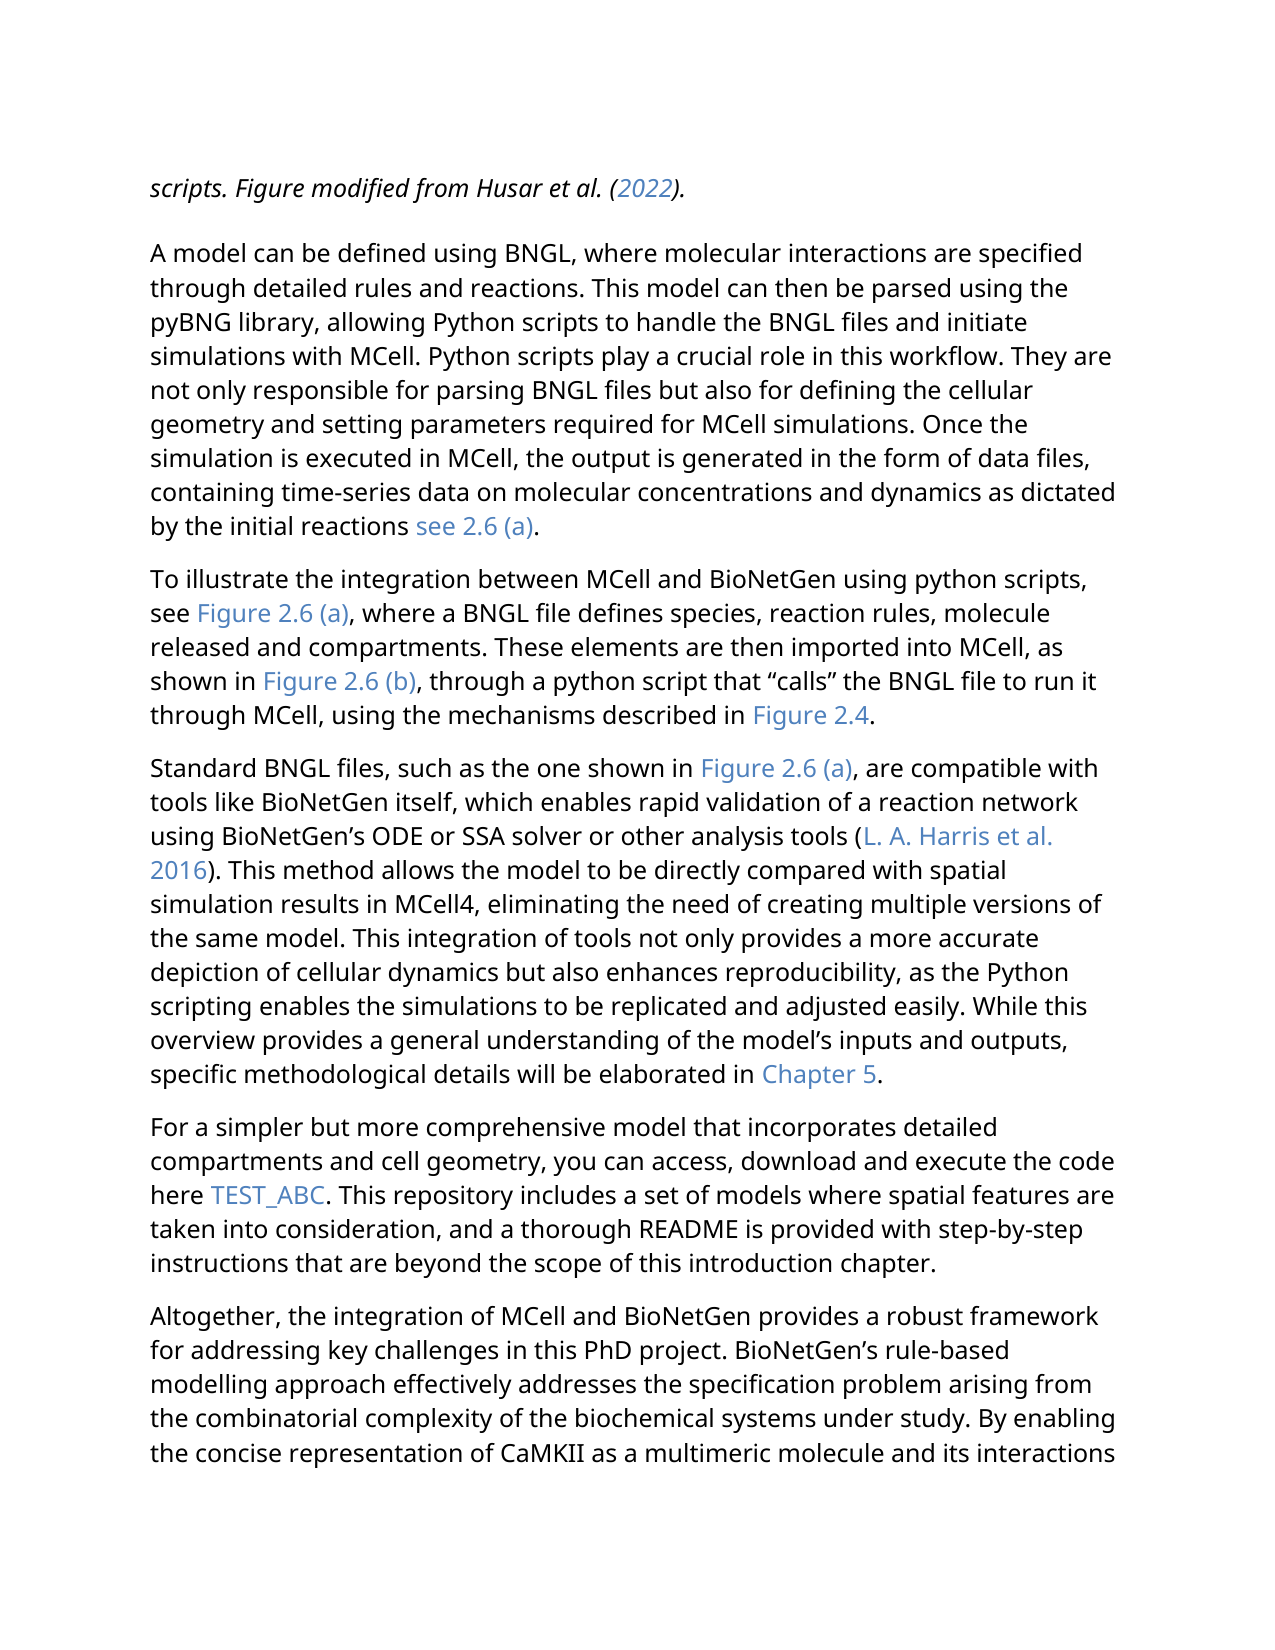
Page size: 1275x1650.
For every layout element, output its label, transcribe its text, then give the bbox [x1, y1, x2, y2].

text For a simpler but more comprehensive model that incorporates detailed compartments and cell geometry, you can access, download and execute the code here TEST_ABC. This repository includes a set of models where spatial features are taken into consideration, and a thorough README is provided with step-by-step instructions that are beyond the scope of this introduction chapter. [150, 1110, 1125, 1280]
text A model can be defined using BNGL, where molecular interactions are specified through detailed rules and reactions. This model can then be parsed using the pyBNG library, allowing Python scripts to handle the BNGL files and initiate simulations with MCell. Python scripts play a crucial role in this workflow. They are not only responsible for parsing BNGL files but also for defining the cellular geometry and setting parameters required for MCell simulations. Once the simulation is executed in MCell, the output is generated in the form of data files, containing time-series data on molecular concentrations and dynamics as dictated by the initial reactions see 2.6 (a). [150, 236, 1125, 543]
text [150, 1299, 1125, 1469]
text Standard BNGL files, such as the one shown in Figure 2.6 (a), are compatible with tools like BioNetGen itself, which enables rapid validation of a reaction network using BioNetGen’s ODE or SSA solver or other analysis tools (L. A. Harris et al. 2016). This method allows the model to be directly compared with spatial simulation results in MCell4, eliminating the need of creating multiple versions of the same model. This integration of tools not only provides a more accurate depiction of cellular dynamics but also enhances reproducibility, as the Python scripting enables the simulations to be replicated and adjusted easily. While this overview provides a general understanding of the model’s inputs and outputs, specific methodological details will be elaborated in Chapter 5. [150, 751, 1125, 1091]
text To illustrate the integration between MCell and BioNetGen using python scripts, see Figure 2.6 (a), where a BNGL file defines species, reaction rules, molecule released and compartments. These elements are then imported into MCell, as shown in Figure 2.6 (b), through a python script that “calls” the BNGL file to run it through MCell, using the mechanisms described in Figure 2.4. [150, 561, 1125, 732]
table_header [139, 150, 1114, 217]
